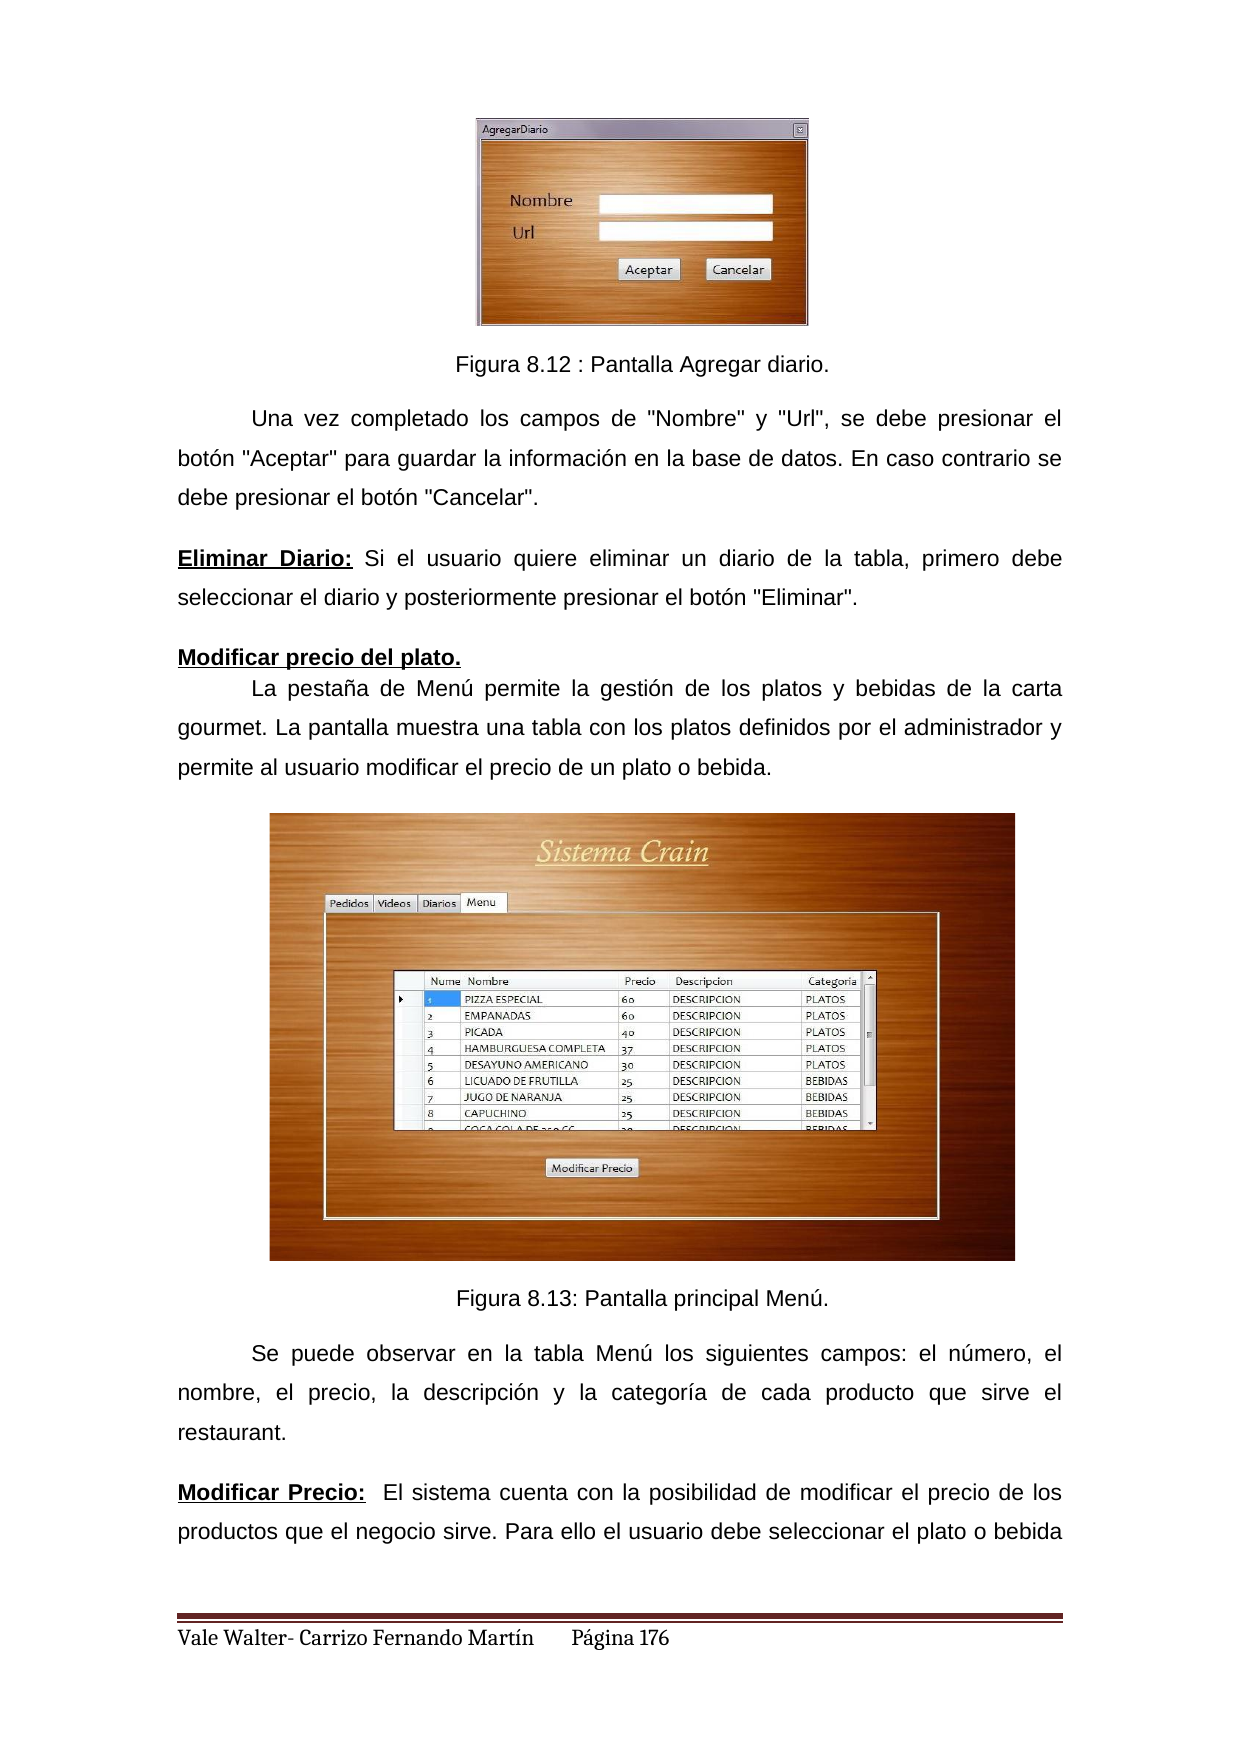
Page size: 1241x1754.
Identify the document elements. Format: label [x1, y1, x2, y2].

picture [475, 118, 809, 326]
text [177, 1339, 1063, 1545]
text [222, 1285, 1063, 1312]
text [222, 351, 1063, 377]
picture [269, 813, 1016, 1261]
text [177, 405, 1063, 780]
